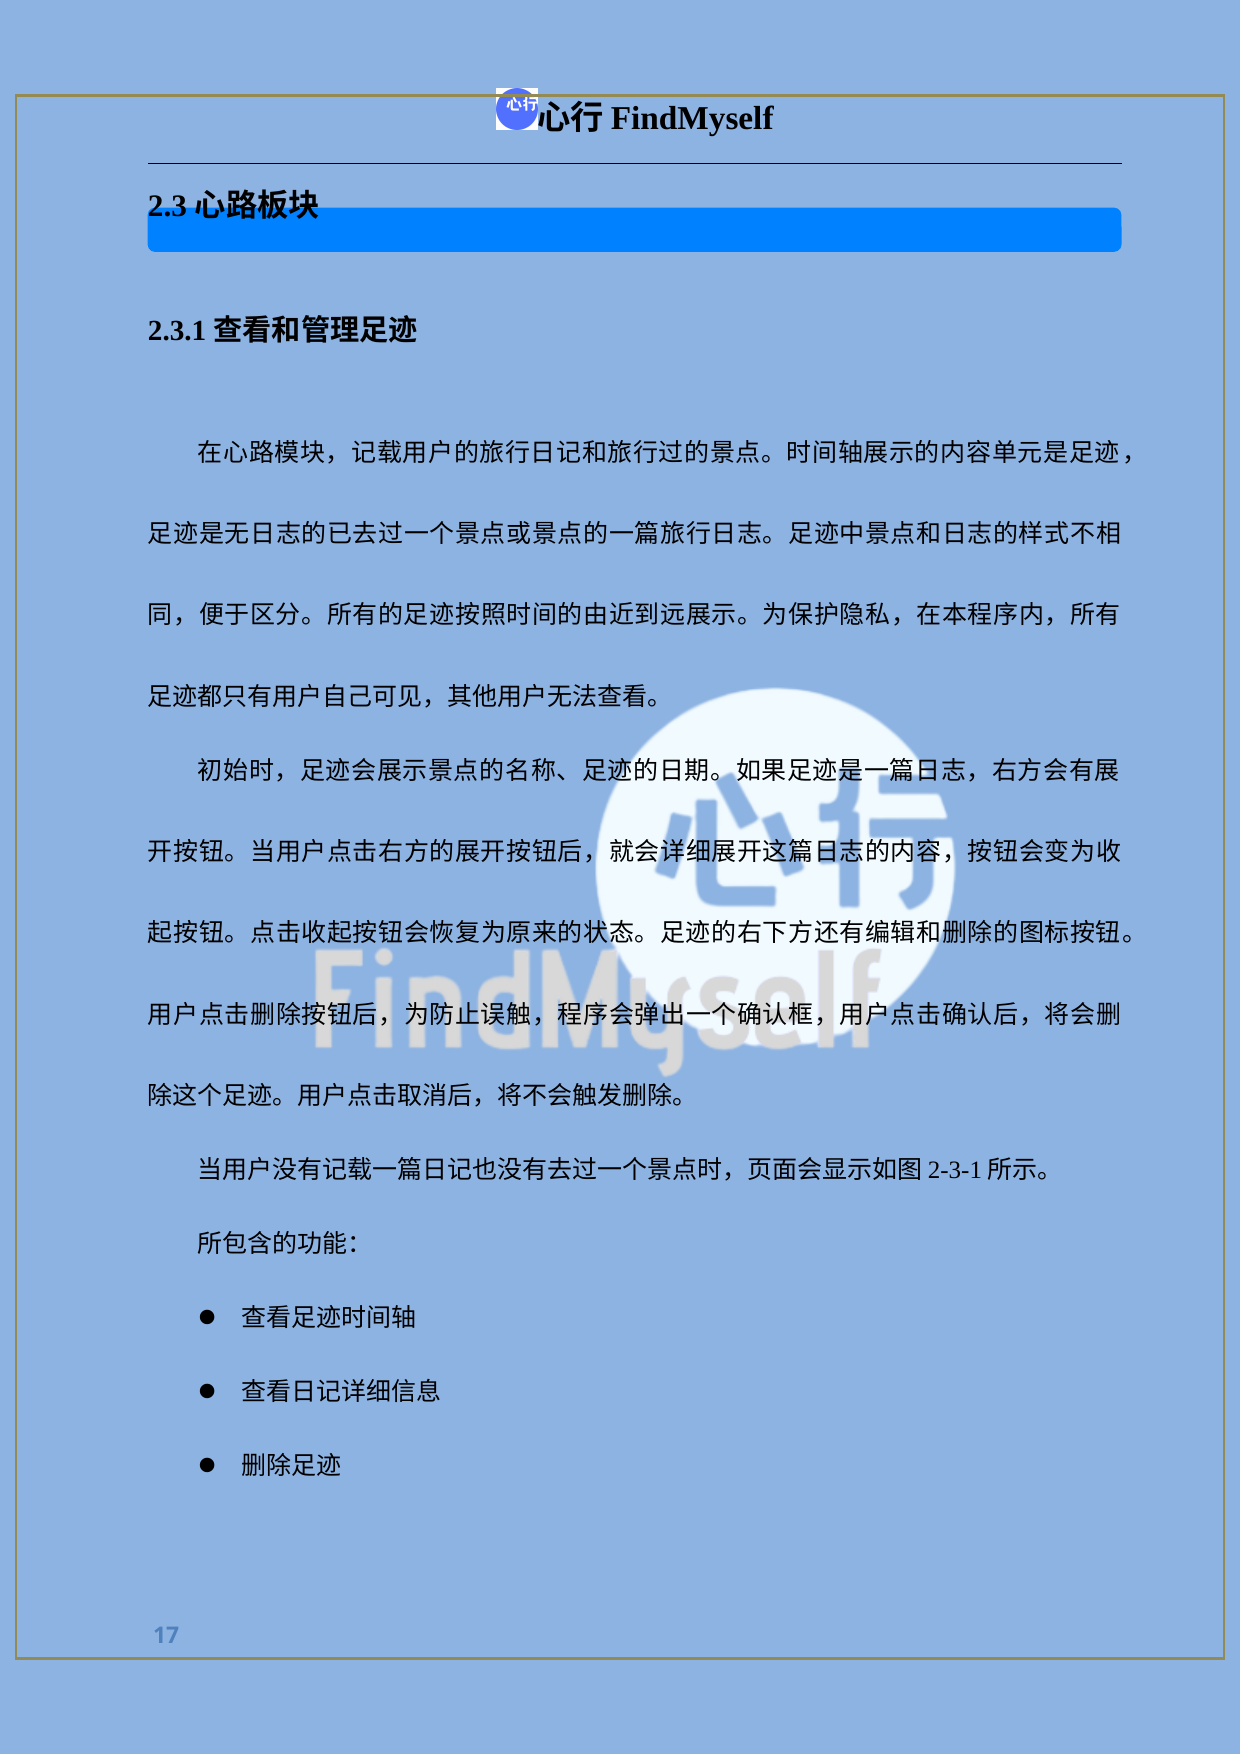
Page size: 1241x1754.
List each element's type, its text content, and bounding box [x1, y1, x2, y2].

list 查看日记详细信息 [198, 1357, 1122, 1422]
text 当用户没有记载一篇日记也没有去过一个景点时，页面会显示如图2-3-1所示。 [148, 1135, 1122, 1200]
list 查看足迹时间轴 [198, 1283, 1122, 1348]
text 在心路模块，记载用户的旅行日记和旅行过的景点。时间轴展示的内容单元是足迹，足迹是无日志的已去过一个景点或景点的一篇旅行日志。足迹中景点和日志的样式不相同，便于区分。所有的足迹按照时间的由近到远展示。为保护隐私，在本程序内，所有足迹都只有用户自己可见，其他用户无法查看。 [148, 418, 1122, 727]
picture [496, 88, 538, 94]
text 所包含的功能： [148, 1209, 1122, 1274]
picture [496, 97, 538, 130]
text 2.3.1 查看和管理足迹 [148, 295, 1122, 360]
list 删除足迹 [198, 1431, 1122, 1496]
text 初始时，足迹会展示景点的名称、足迹的日期。如果足迹是一篇日志，右方会有展开按钮。当用户点击右方的展开按钮后，就会详细展开这篇日志的内容，按钮会变为收起按钮。点击收起按钮会恢复为原来的状态。足迹的右下方还有编辑和删除的图标按钮。用户点击删除按钮后，为防止误触，程序会弹出一个确认框，用户点击确认后，将会删除这个足迹。用户点击取消后，将不会触发删除。 [148, 736, 1122, 1126]
text 2.3 心路板块 [148, 170, 1122, 235]
